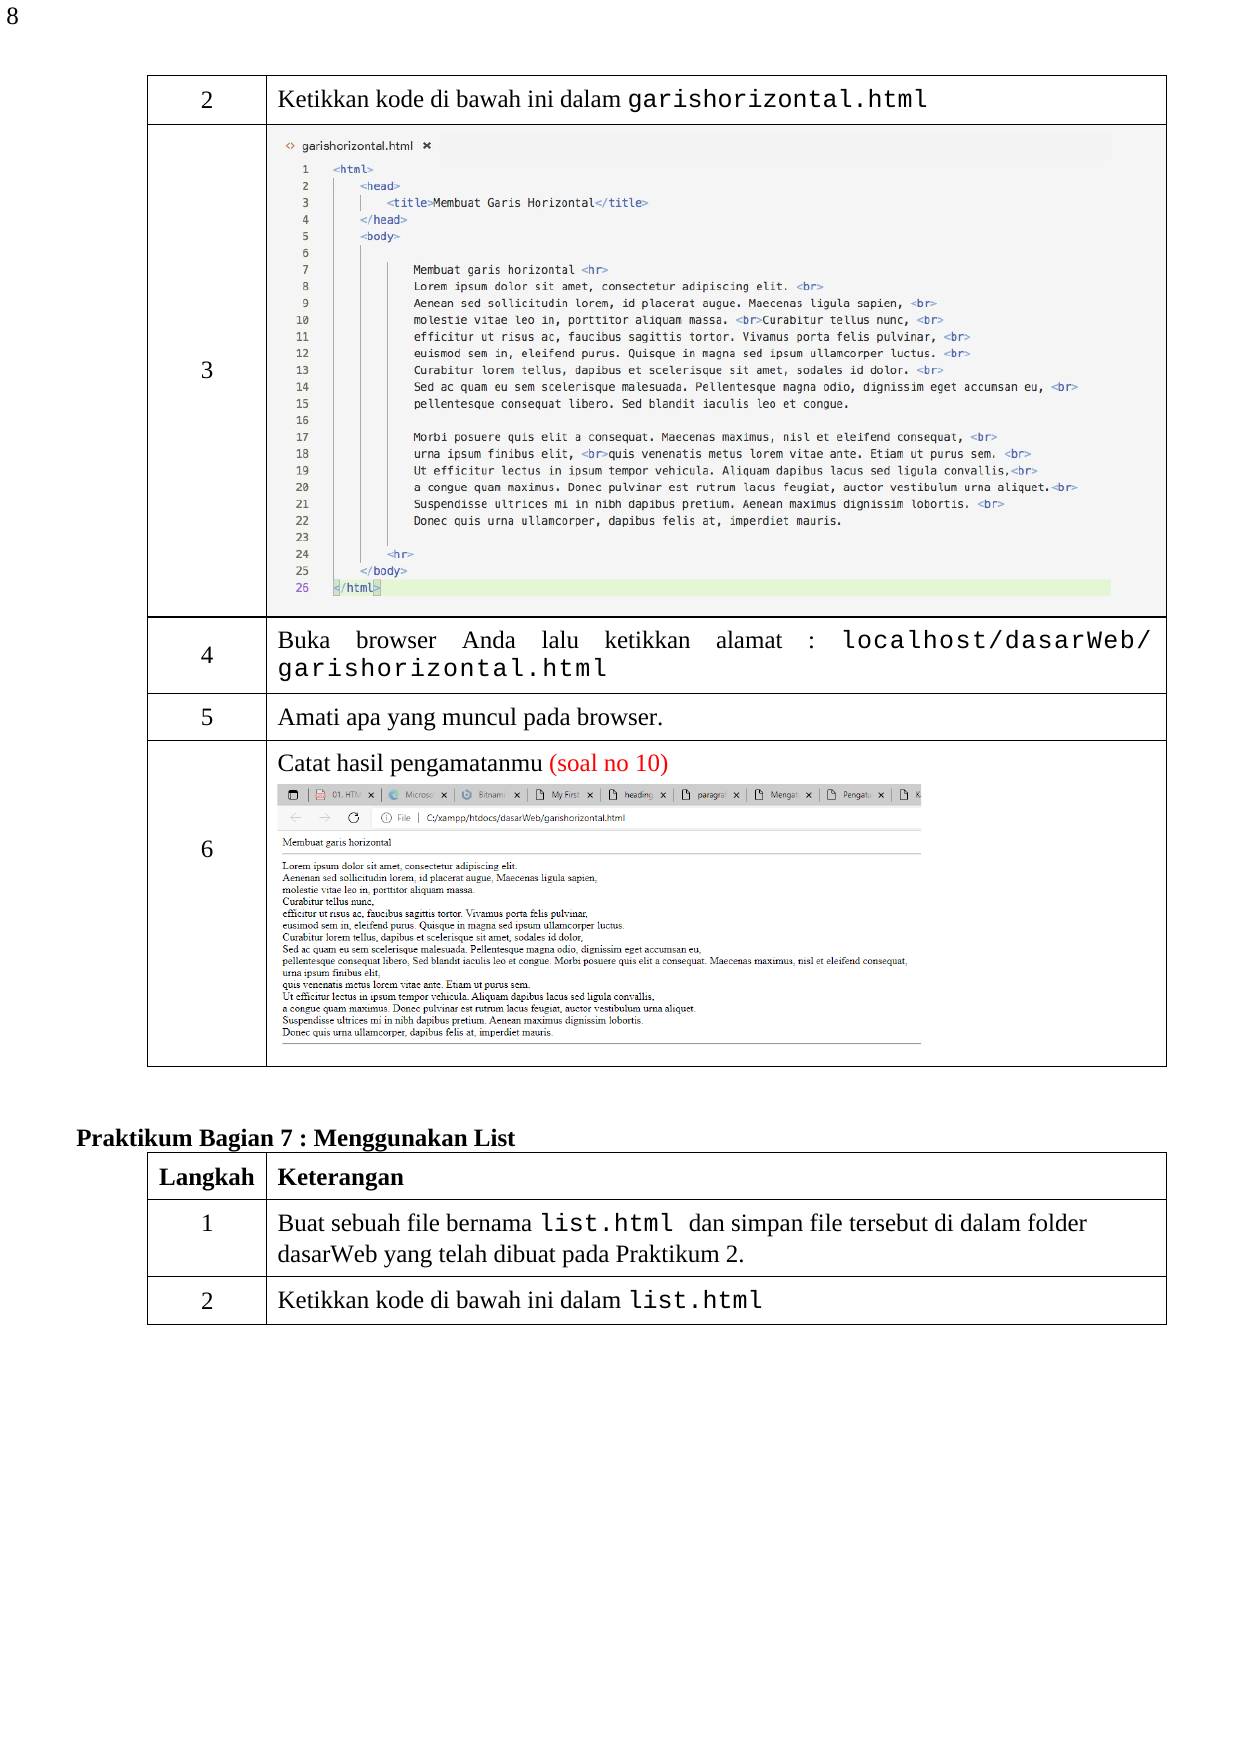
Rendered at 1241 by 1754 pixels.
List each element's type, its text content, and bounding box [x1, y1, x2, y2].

picture [277, 784, 922, 1066]
subtitle Praktikum Bagian 7 : Menggunakan List [76, 1123, 1211, 1152]
table_cell 5 [148, 694, 266, 739]
picture [277, 132, 1111, 606]
table_cell 3 [148, 125, 266, 616]
table_cell 2 [148, 1277, 266, 1324]
table_cell Buat sebuah file bernama list.html dan simpan file tersebut di dalam folder dasarWeb yang telah dibuat pada Praktikum 2. [267, 1200, 1166, 1276]
table_cell Ketikkan kode di bawah ini dalam list.html [267, 1277, 1166, 1324]
table_cell 4 [148, 618, 266, 693]
table_cell 1 [148, 1200, 266, 1276]
table_header Keterangan [267, 1153, 1166, 1198]
table_header Langkah [148, 1153, 266, 1198]
table_cell [267, 125, 1166, 616]
table_cell 6 [148, 741, 266, 1066]
table_header 2 [148, 76, 266, 123]
table_cell Catat hasil pengamatanmu (soal no 10) [267, 741, 1166, 1066]
table_cell Buka browser Anda lalu ketikkan alamat : localhost/dasarWeb/ garishorizontal.html [267, 618, 1166, 693]
table_header Ketikkan kode di bawah ini dalam garishorizontal.html [267, 76, 1166, 123]
table_cell Amati apa yang muncul pada browser. [267, 694, 1166, 739]
